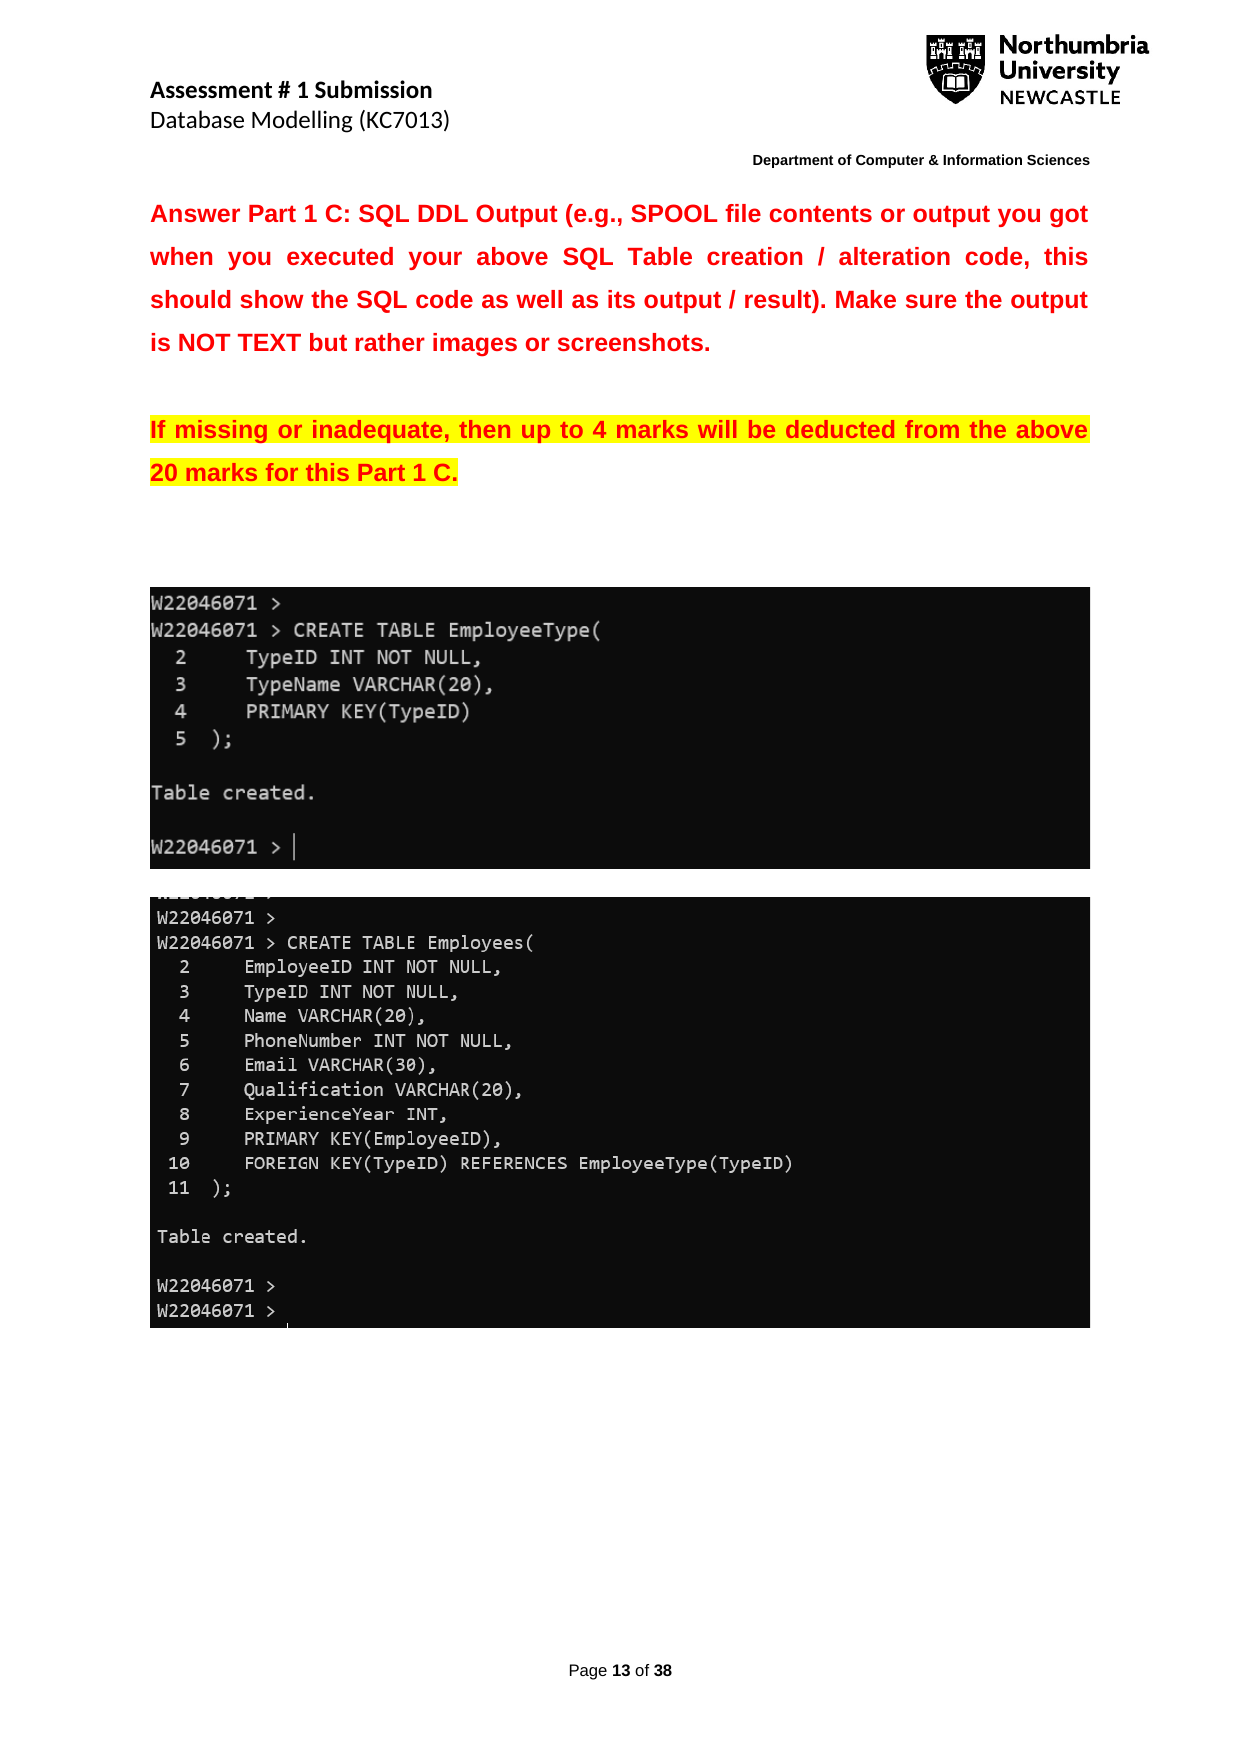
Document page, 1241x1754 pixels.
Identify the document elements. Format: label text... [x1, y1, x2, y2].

picture [898, 6, 1178, 133]
picture [150, 587, 1091, 869]
text If missing or inadequate, then up to 4 marks will be deducted from the above 20 marks for this Part 1 C. [150, 443, 1090, 486]
picture [150, 897, 1091, 1328]
text Answer Part 1 C: SQL DDL Output (e.g., SPOOL file contents or output you got when you executed your above SQL Table creation / alteration code, this should show the SQL code as well as its output / result). Make sure the output is NOT TEXT but rather images or screenshots. [150, 199, 1090, 357]
